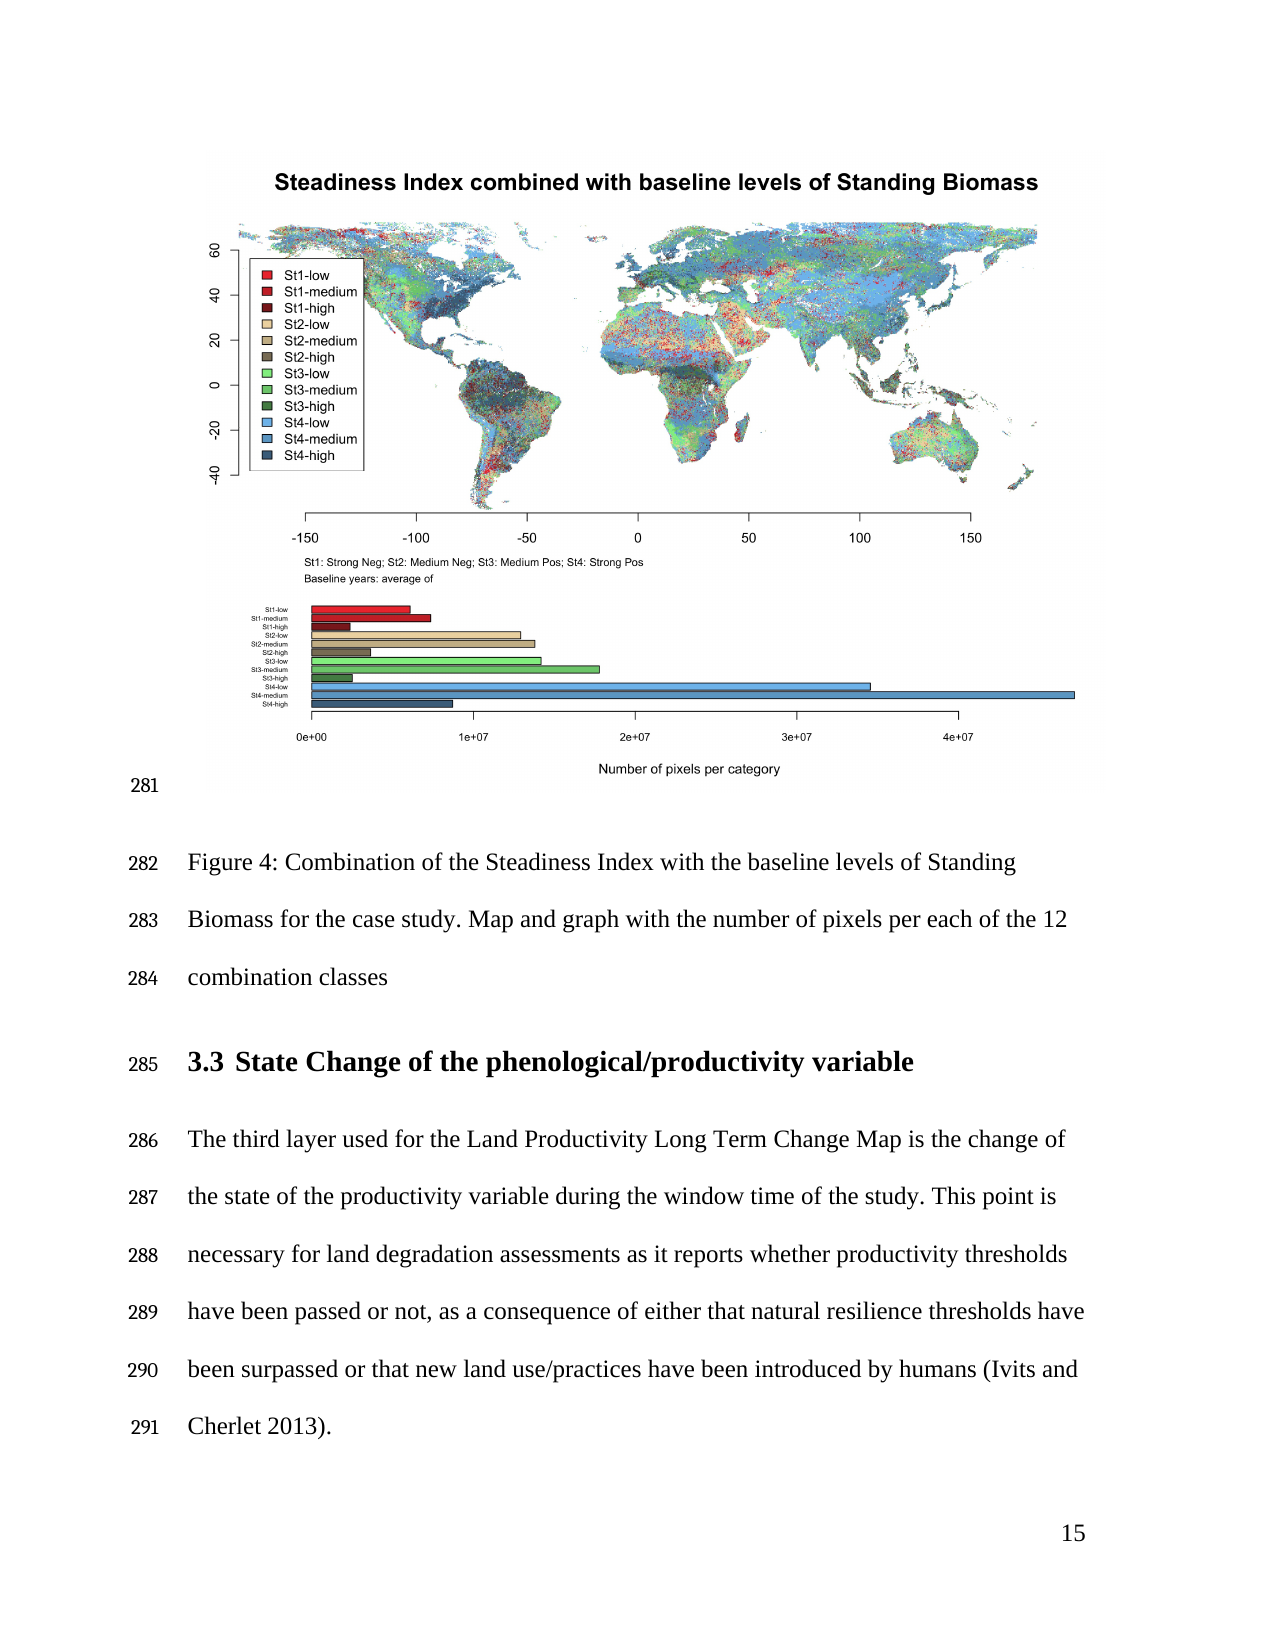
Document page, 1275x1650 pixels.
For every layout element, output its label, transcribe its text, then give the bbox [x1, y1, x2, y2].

text The third layer used for the Land Productivity Long Term Change Map is the change of the state of the productivity variable during the window time of the study. This point is necessary for land degradation assessments as it reports whether productivity thresholds have been passed or not, as a consequence of either that natural resilience thresholds have been surpassed or that new land use/practices have been introduced by humans (Ivits and Cherlet 2013). [187, 1124, 1087, 1440]
picture [206, 150, 1107, 793]
subtitle State Change of the phenological/productivity variable [187, 1044, 1087, 1078]
